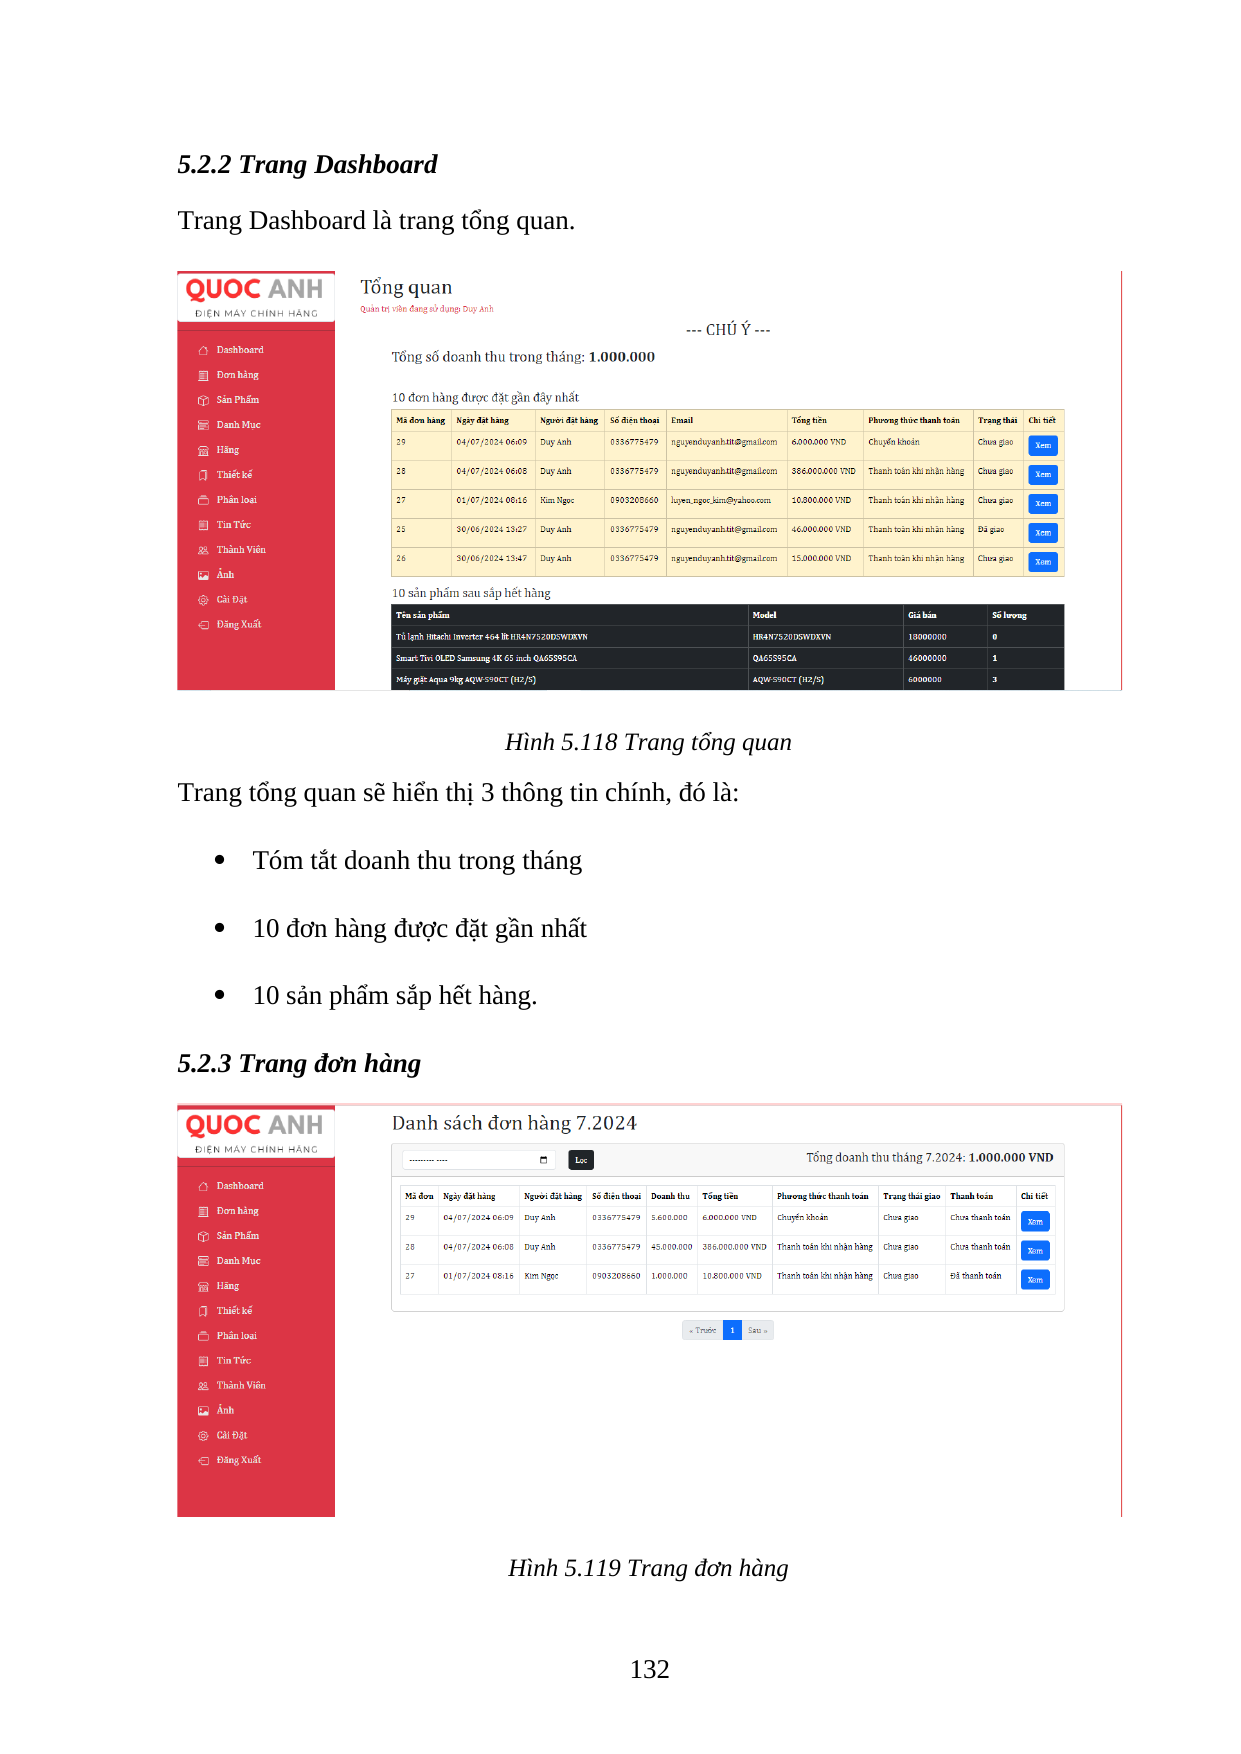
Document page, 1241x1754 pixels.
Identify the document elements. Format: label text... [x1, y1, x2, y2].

text Trang tổng quan sẽ hiển thị 3 thông tin chính, đó là: [177, 777, 1122, 808]
picture [177, 1103, 1123, 1517]
text Trang Dashboard là trang tổng quan. [177, 204, 1122, 235]
list 10 đơn hàng được đặt gần nhất [215, 912, 1122, 943]
list Tóm tắt doanh thu trong tháng [215, 844, 1122, 875]
list 10 sản phẩm sắp hết hàng. [215, 979, 1122, 1011]
subtitle Trang Dashboard [177, 148, 1122, 179]
picture [177, 271, 1123, 691]
subtitle Trang đơn hàng [177, 1047, 1122, 1078]
